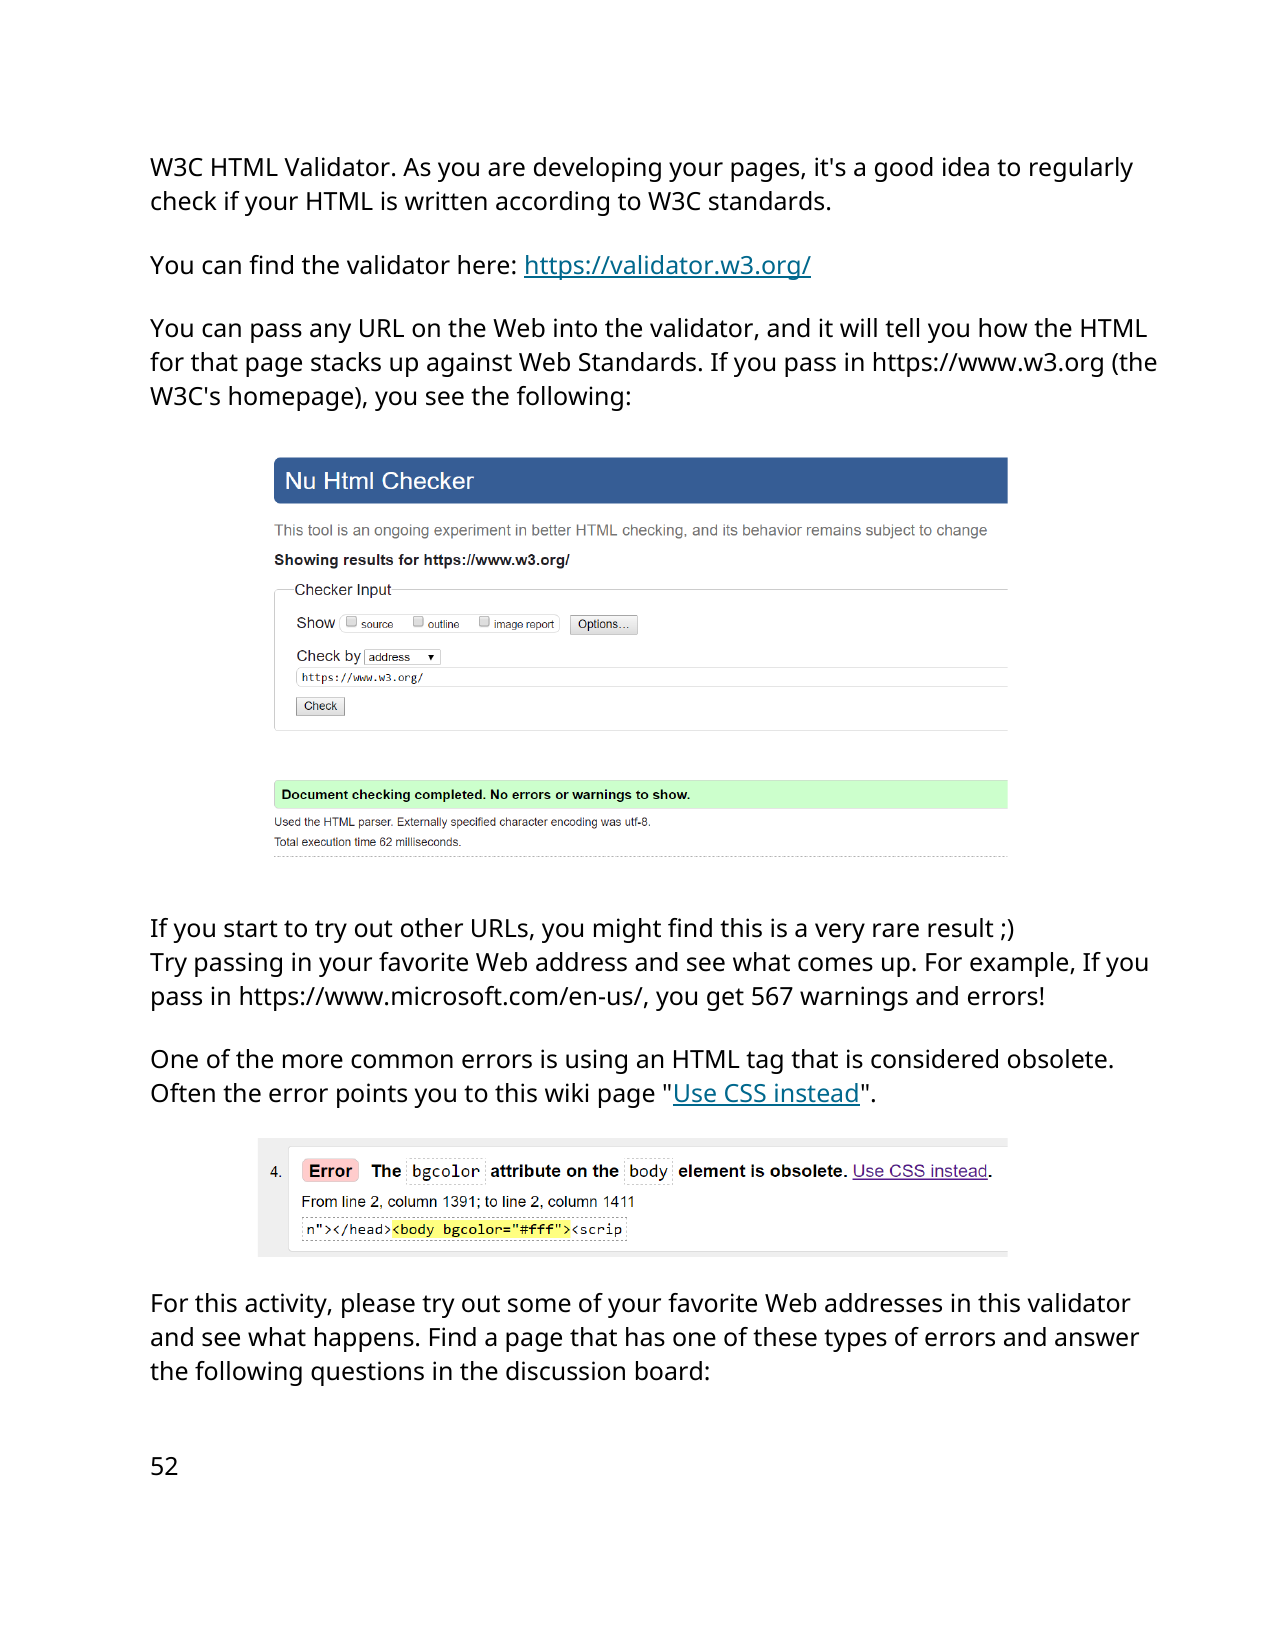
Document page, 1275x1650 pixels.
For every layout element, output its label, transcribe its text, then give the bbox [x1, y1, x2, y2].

picture [257, 1138, 1008, 1257]
picture [257, 441, 1008, 882]
text One of the more common errors is using an HTML tag that is considered obsolete. Often the error points you to this wiki page "Use CSS instead". [150, 1042, 1172, 1110]
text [150, 150, 1172, 218]
text You can pass any URL on the Web into the validator, and it will tell you how the HTML for that page stacks up against Web Standards. If you pass in https://www.w3.org (the W3C's homepage), you see the following: [150, 311, 1172, 413]
text If you start to try out other URLs, you might find this is a very rare result ;) Try passing in your favorite Web address and see what comes up. For example, If you pass in https://www.microsoft.com/en-us/, you get 567 warnings and errors! [150, 910, 1172, 1012]
text For this activity, please try out some of your favorite Web addresses in this validator and see what happens. Find a page that has one of these types of errors and answer the following questions in the discussion board: [150, 1286, 1172, 1388]
text You can find the validator here: https://validator.w3.org/ [150, 247, 1172, 281]
